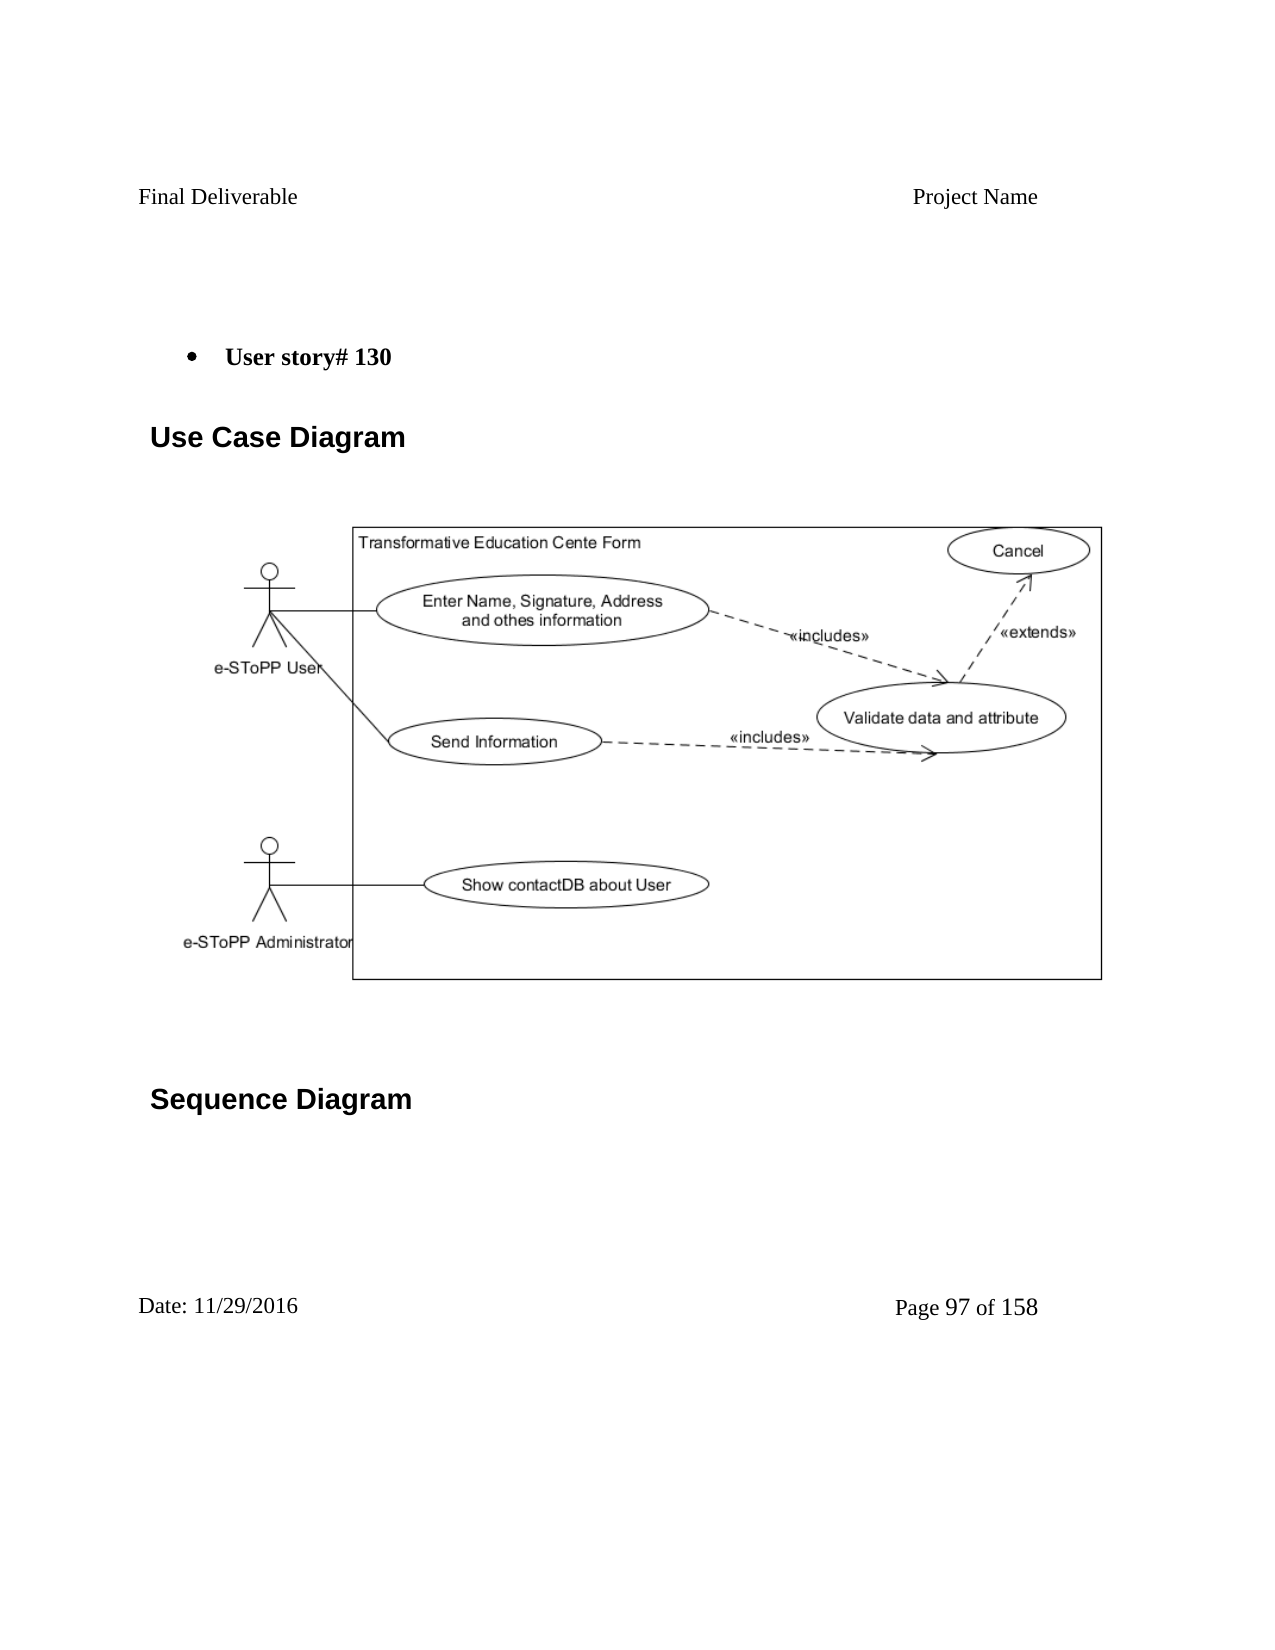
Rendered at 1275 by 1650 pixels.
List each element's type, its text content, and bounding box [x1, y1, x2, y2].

text Sequence Diagram [150, 1082, 1125, 1115]
text Use Case Diagram [150, 420, 1125, 454]
picture [150, 503, 1125, 1004]
list User story# 130 [187, 342, 1125, 371]
